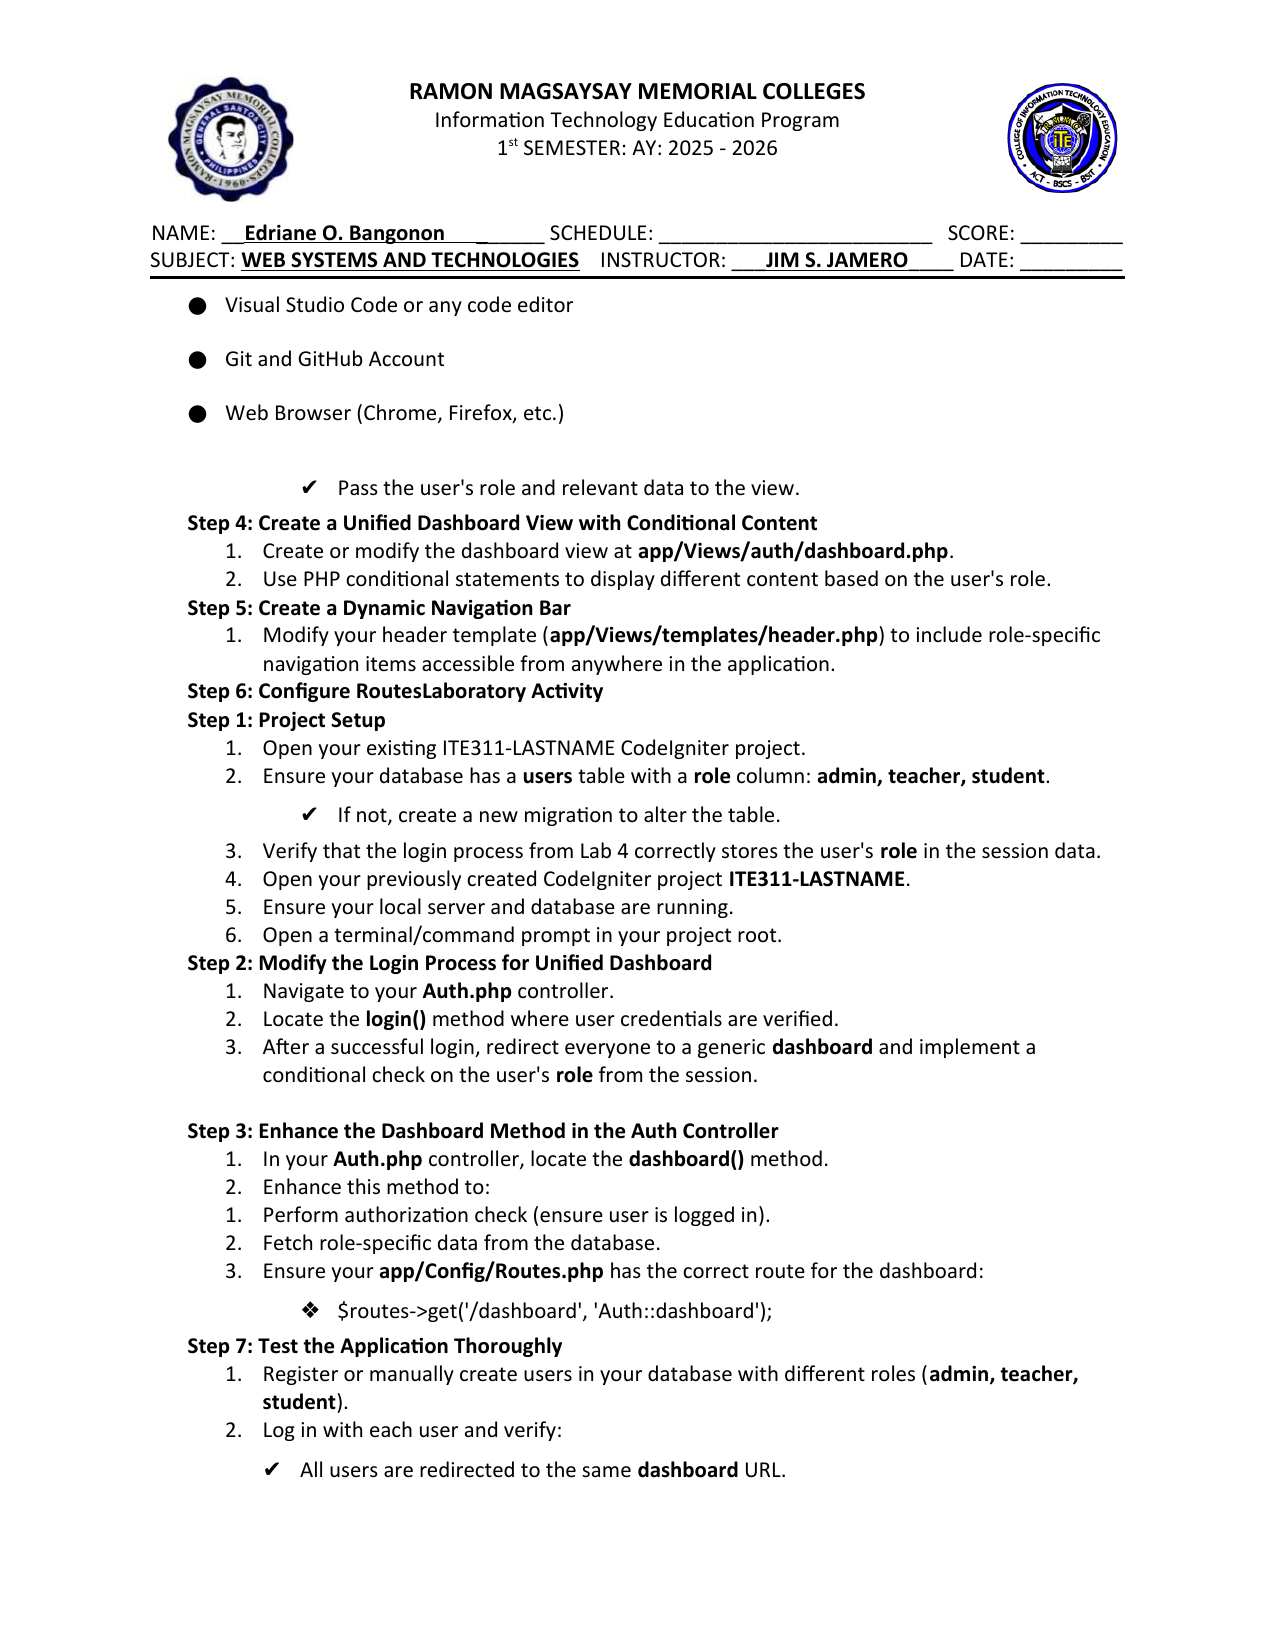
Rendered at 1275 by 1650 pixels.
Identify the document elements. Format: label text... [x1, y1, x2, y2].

list Log in with each user and verify: [225, 1415, 1125, 1443]
list After a successful login, redirect everyone to a generic dashboard and implement a conditional check on the user's role from the session. [225, 1032, 1125, 1088]
list Ensure your local server and database are running. [225, 892, 1125, 920]
text Step 4: Create a Unified Dashboard View with Conditional Content [187, 508, 1125, 537]
list If not, create a new migration to alter the table. [300, 789, 1125, 836]
text Step 5: Create a Dynamic Navigation Bar [187, 593, 1125, 621]
list Navigate to your Auth.php controller. [225, 976, 1125, 1004]
list Git and GitHub Account [187, 333, 1125, 380]
list Verify that the login process from Lab 4 correctly stores the user's role in the session data. [225, 836, 1125, 864]
text Step 3: Enhance the Dashboard Method in the Auth Controller [187, 1116, 1125, 1144]
list Ensure your database has a users table with a role column: admin, teacher, student. [225, 761, 1125, 789]
text Step 6: Configure RoutesLaboratory Activity [187, 677, 1125, 705]
text Step 1: Project Setup [187, 705, 1125, 733]
picture [167, 76, 294, 202]
list Visual Studio Code or any code editor [187, 279, 1125, 326]
list Use PHP conditional statements to display different content based on the user's role. [225, 564, 1125, 593]
list Fetch role-specific data from the database. [225, 1228, 1125, 1256]
list Modify your header template (app/Views/templates/header.php) to include role-specific navigation items accessible from anywhere in the application. [225, 621, 1125, 677]
list Locate the login() method where user credentials are verified. [225, 1004, 1125, 1032]
list All users are redirected to the same dashboard URL. [262, 1443, 1125, 1490]
list Enhance this method to: [225, 1172, 1125, 1200]
list Open a terminal/command prompt in your project root. [225, 920, 1125, 948]
list Pass the user's role and relevant data to the view. [300, 462, 1125, 508]
list $routes->get('/dashboard', 'Auth::dashboard'); [300, 1284, 1125, 1331]
list Register or manually create users in your database with different roles (admin, teacher, student). [225, 1359, 1125, 1415]
list Create or modify the dashboard view at app/Views/auth/dashboard.php. [225, 537, 1125, 564]
text Step 7: Test the Application Thoroughly [187, 1331, 1125, 1359]
list Web Browser (Chrome, Firefox, etc.) [187, 387, 1125, 434]
list Perform authorization check (ensure user is logged in). [225, 1200, 1125, 1228]
list Open your existing ITE311-LASTNAME CodeIgniter project. [225, 733, 1125, 761]
list Ensure your app/Config/Routes.php has the correct route for the dashboard: [225, 1256, 1125, 1284]
list In your Auth.php controller, locate the dashboard() method. [225, 1144, 1125, 1172]
text Step 2: Modify the Login Process for Unified Dashboard [187, 948, 1125, 976]
list Open your previously created CodeIgniter project ITE311-LASTNAME. [225, 864, 1125, 892]
picture [1000, 76, 1125, 202]
